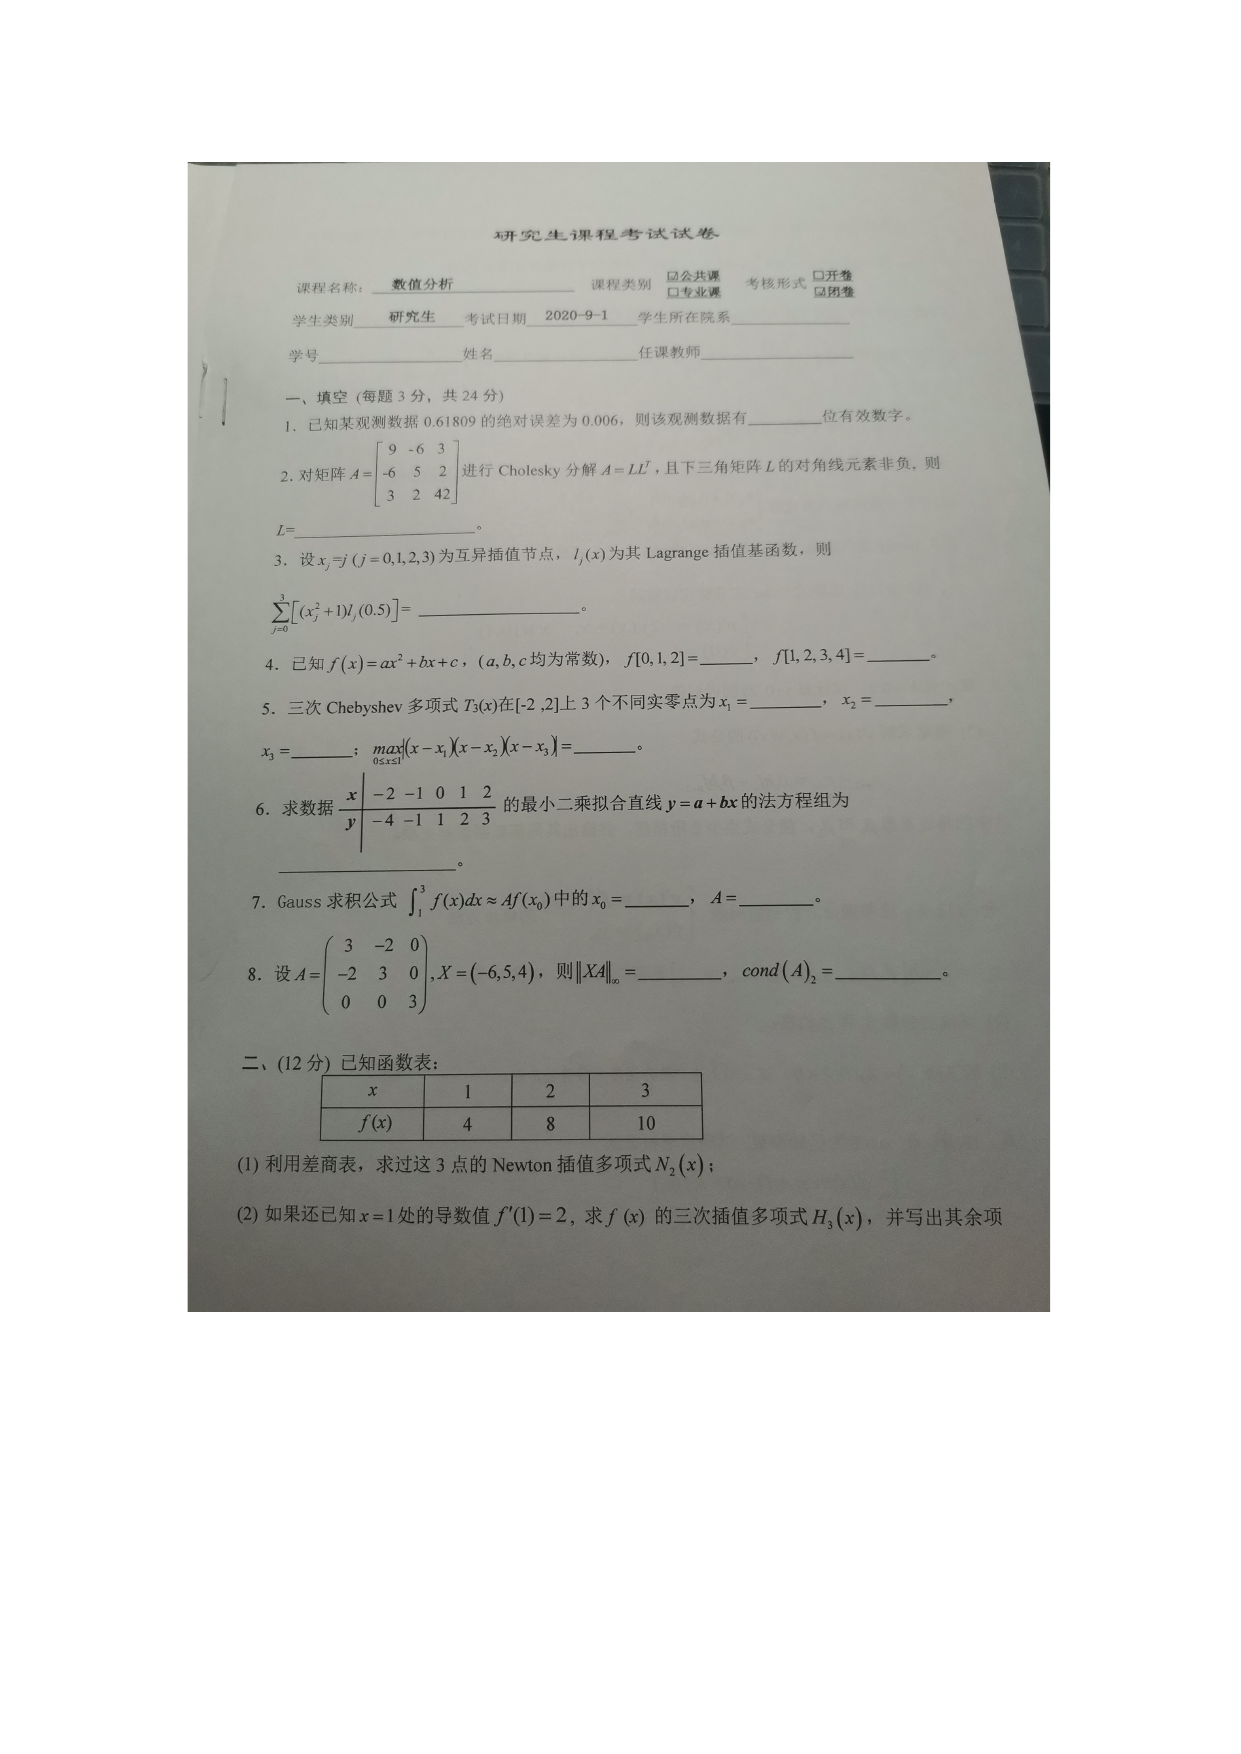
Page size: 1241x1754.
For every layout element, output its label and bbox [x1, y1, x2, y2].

picture [187, 162, 1050, 1312]
